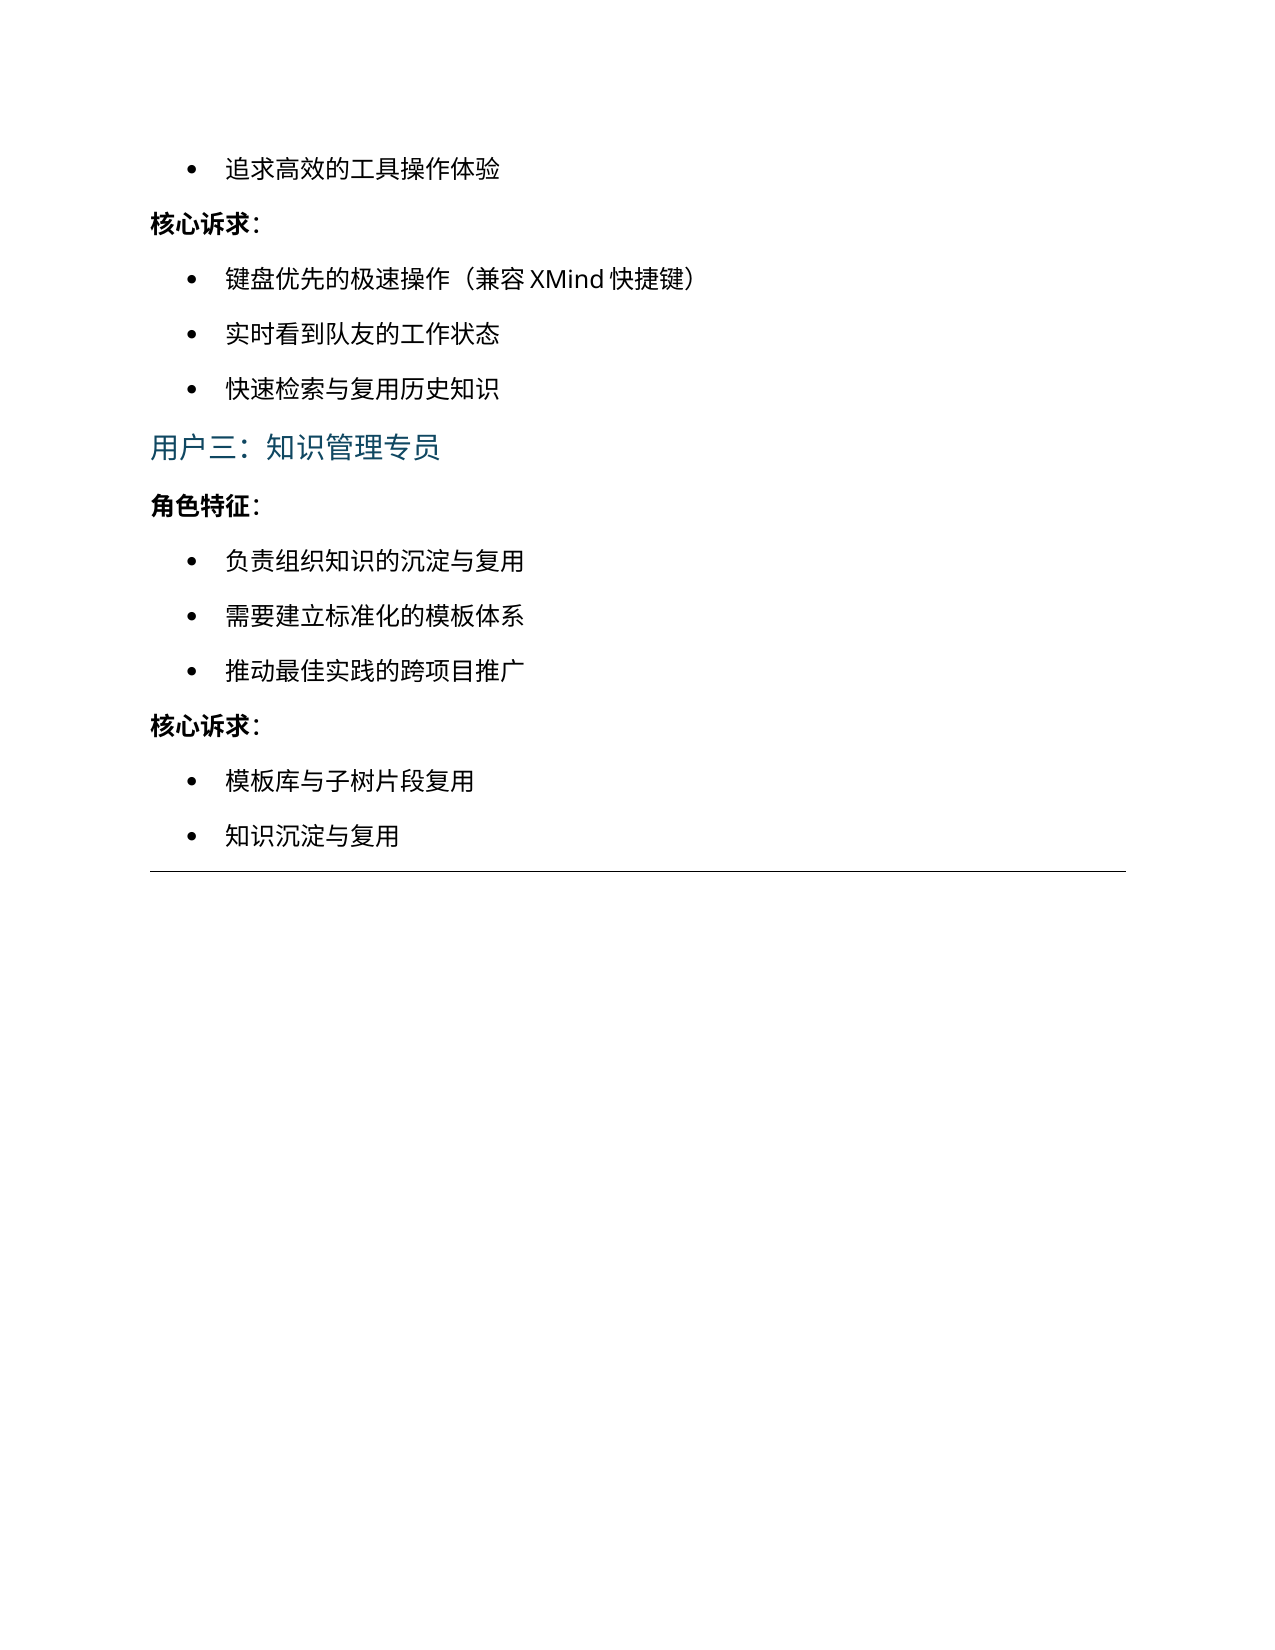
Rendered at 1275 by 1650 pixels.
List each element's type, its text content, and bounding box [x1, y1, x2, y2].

list 键盘优先的极速操作（兼容XMind快捷键） [187, 260, 1125, 296]
list 模板库与子树片段复用 [187, 761, 1125, 797]
text 核心诉求： [150, 706, 1125, 742]
list 负责组织知识的沉淀与复用 [187, 541, 1125, 577]
list 知识沉淀与复用 [187, 816, 1125, 852]
list 需要建立标准化的模板体系 [187, 596, 1125, 632]
list 实时看到队友的工作状态 [187, 315, 1125, 351]
text 角色特征： [150, 486, 1125, 522]
list 快速检索与复用历史知识 [187, 370, 1125, 406]
text 核心诉求： [150, 205, 1125, 241]
subtitle 用户三：知识管理专员 [150, 425, 1125, 467]
list 追求高效的工具操作体验 [187, 150, 1125, 186]
list 推动最佳实践的跨项目推广 [187, 651, 1125, 687]
